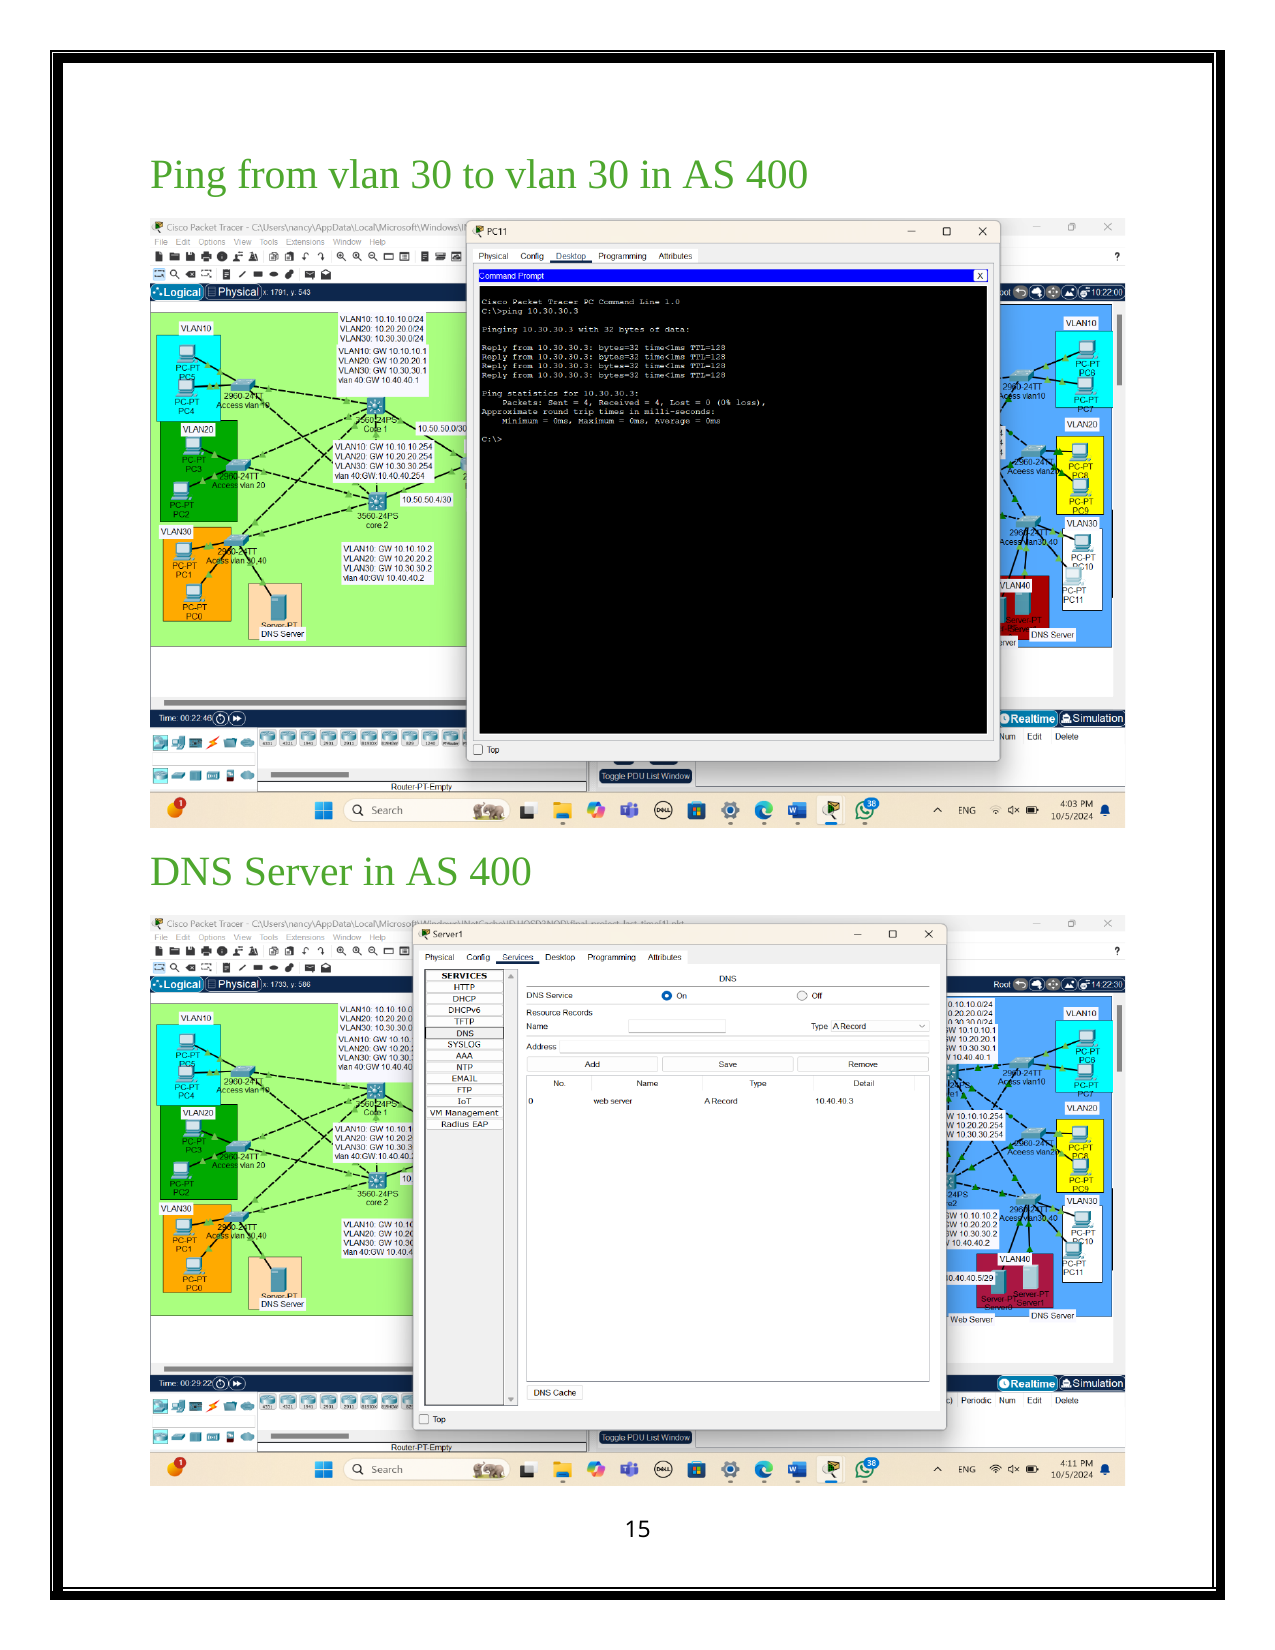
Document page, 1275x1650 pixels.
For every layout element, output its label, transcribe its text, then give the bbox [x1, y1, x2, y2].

text DNS Server in AS 400 [150, 847, 1125, 895]
text Ping from vlan 30 to vlan 30 in AS 400 [150, 150, 1125, 198]
picture [150, 915, 1125, 1486]
picture [193, 289, 200, 295]
picture [150, 218, 1125, 828]
